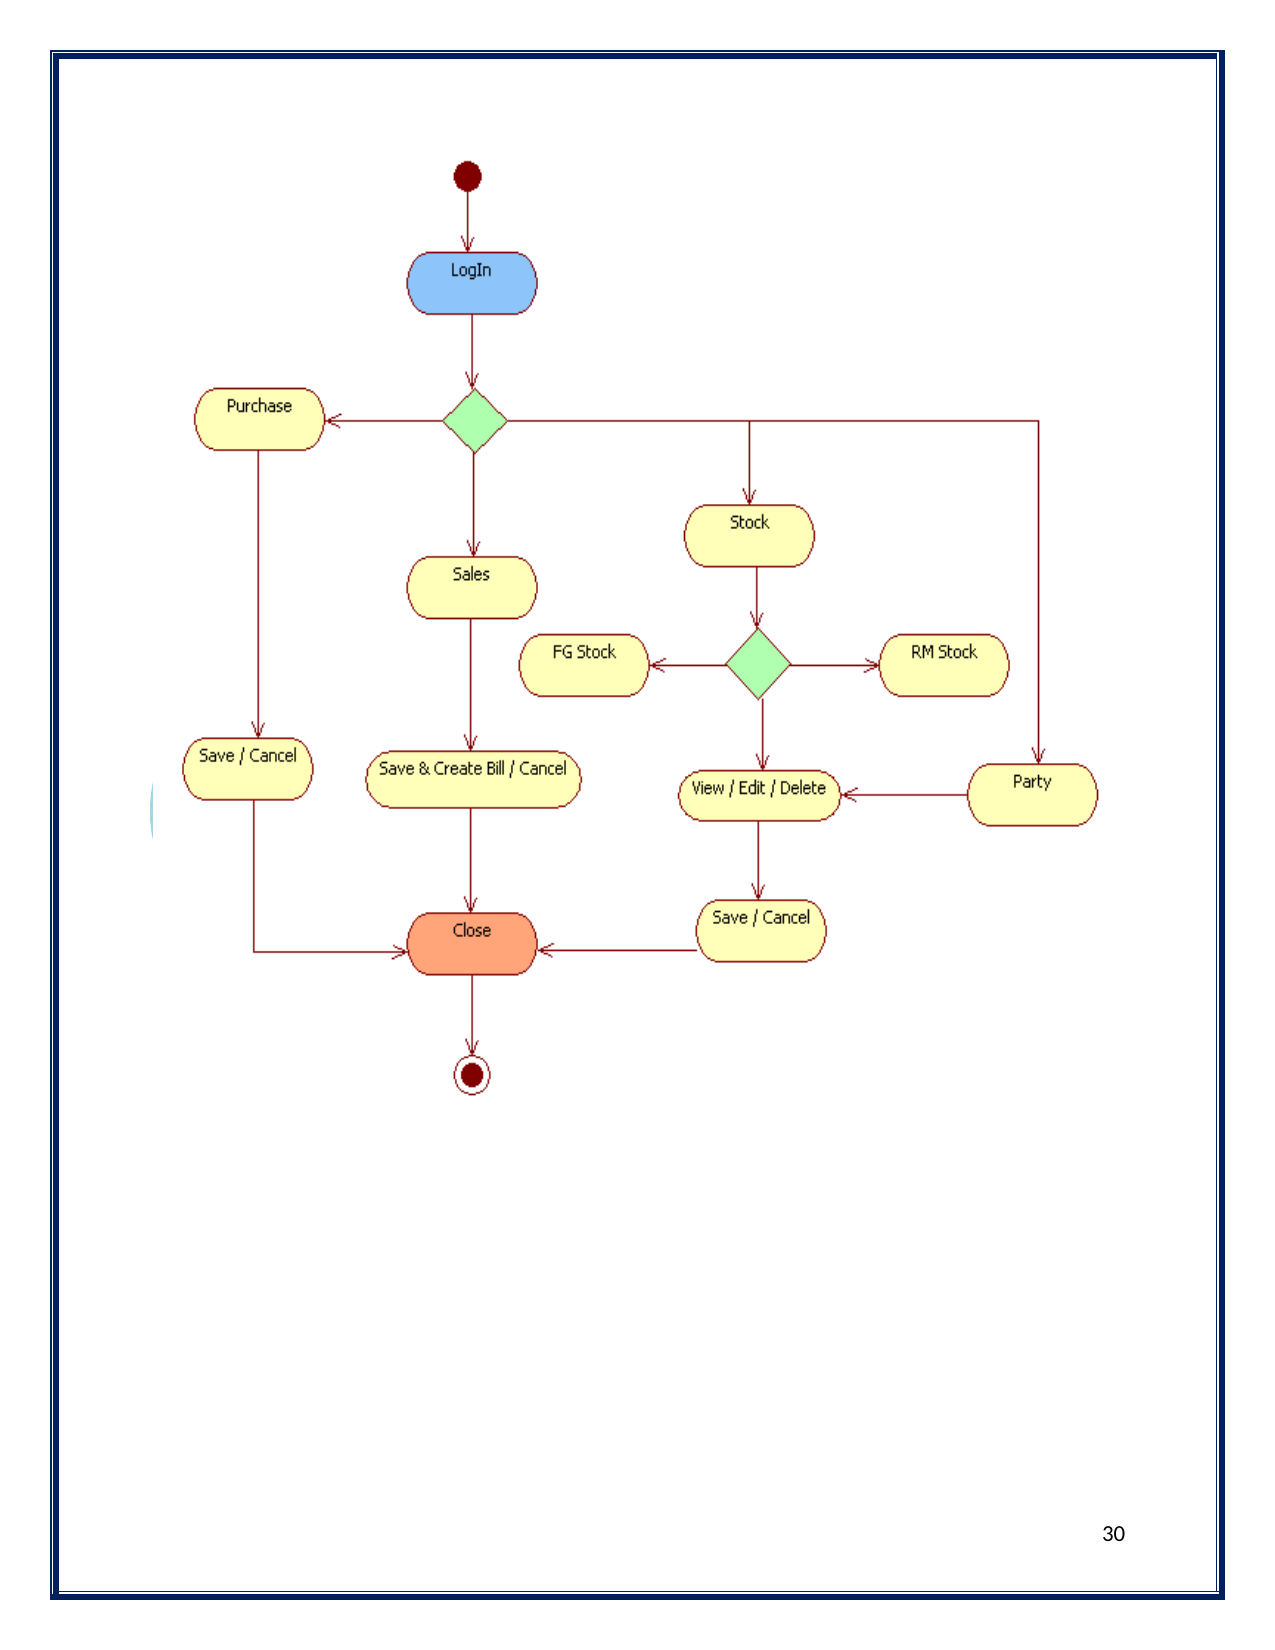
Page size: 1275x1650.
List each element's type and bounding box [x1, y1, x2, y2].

picture [153, 129, 1128, 1128]
